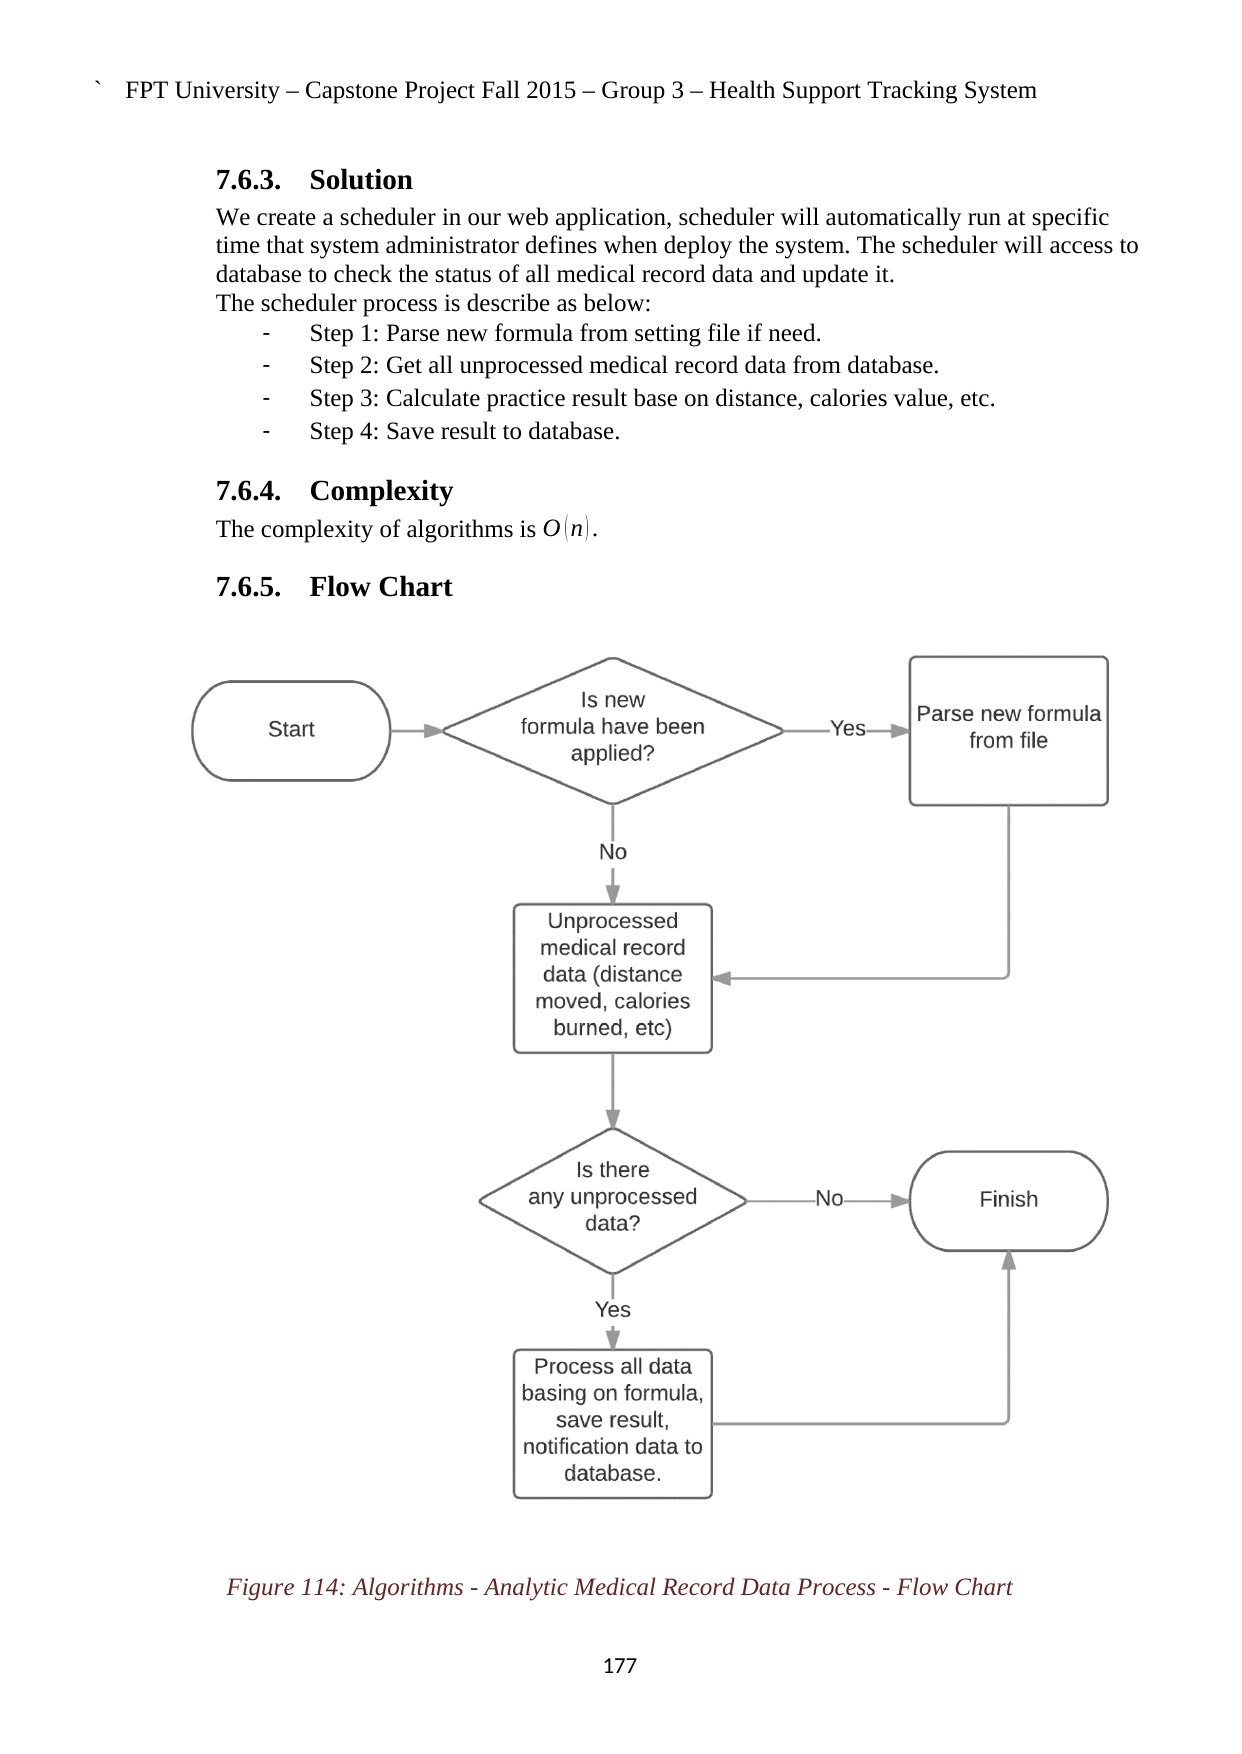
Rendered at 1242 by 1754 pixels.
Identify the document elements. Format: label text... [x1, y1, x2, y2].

text We create a scheduler in our web application, scheduler will automatically run at specific time that system administrator defines when deploy the system. The scheduler will access to database to check the status of all medical record data and update it. [216, 202, 1146, 288]
subtitle Complexity [216, 473, 1146, 507]
list Step 2: Get all unprocessed medical record data from database. [262, 350, 1146, 380]
list Step 1: Parse new formula from setting file if need. [262, 317, 1146, 347]
text The scheduler process is describe as below: [216, 288, 1146, 317]
subtitle Flow Chart [216, 569, 1146, 602]
subtitle Solution [216, 162, 1146, 196]
picture [150, 608, 1125, 1572]
text Figure 114: Algorithms - Analytic Medical Record Data Process - Flow Chart [94, 1572, 1146, 1601]
list Step 3: Calculate practice result base on distance, calories value, etc. [262, 383, 1146, 413]
list Step 4: Save result to database. [262, 416, 1146, 446]
text The complexity of algorithms is [216, 513, 1146, 544]
